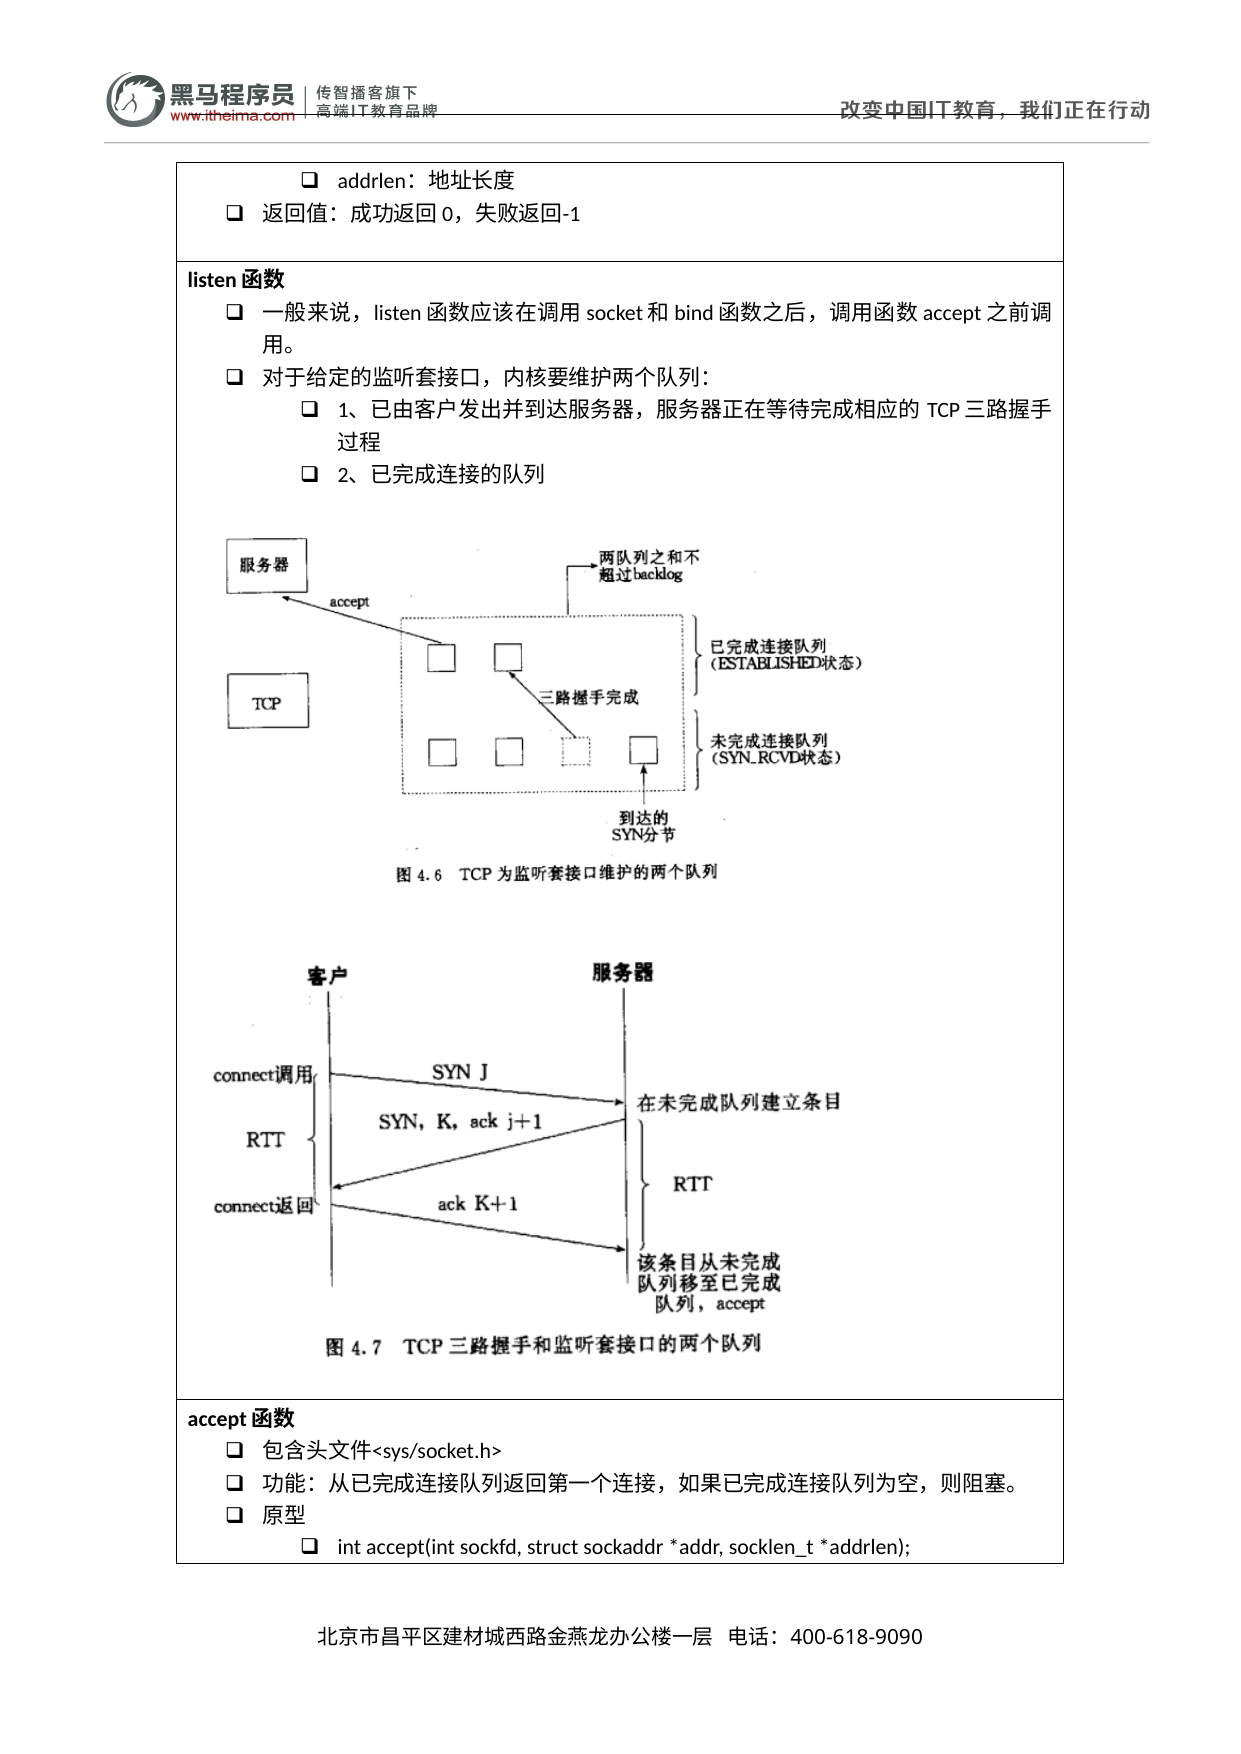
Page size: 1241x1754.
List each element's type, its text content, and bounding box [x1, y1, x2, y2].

picture [187, 944, 887, 1362]
picture [0, 1, 1241, 151]
table_cell listen函数 一般来说，listen函数应该在调用socket和bind函数之后，调用函数accept之前调用。 对于给定的监听套接口，内核要维护两个队列： 1、已由客户发出并到达服务器，服务器正在等待完成相应的TCP三路握手过程 2、已完成连接的队列 [177, 262, 1063, 1399]
picture [187, 521, 873, 895]
